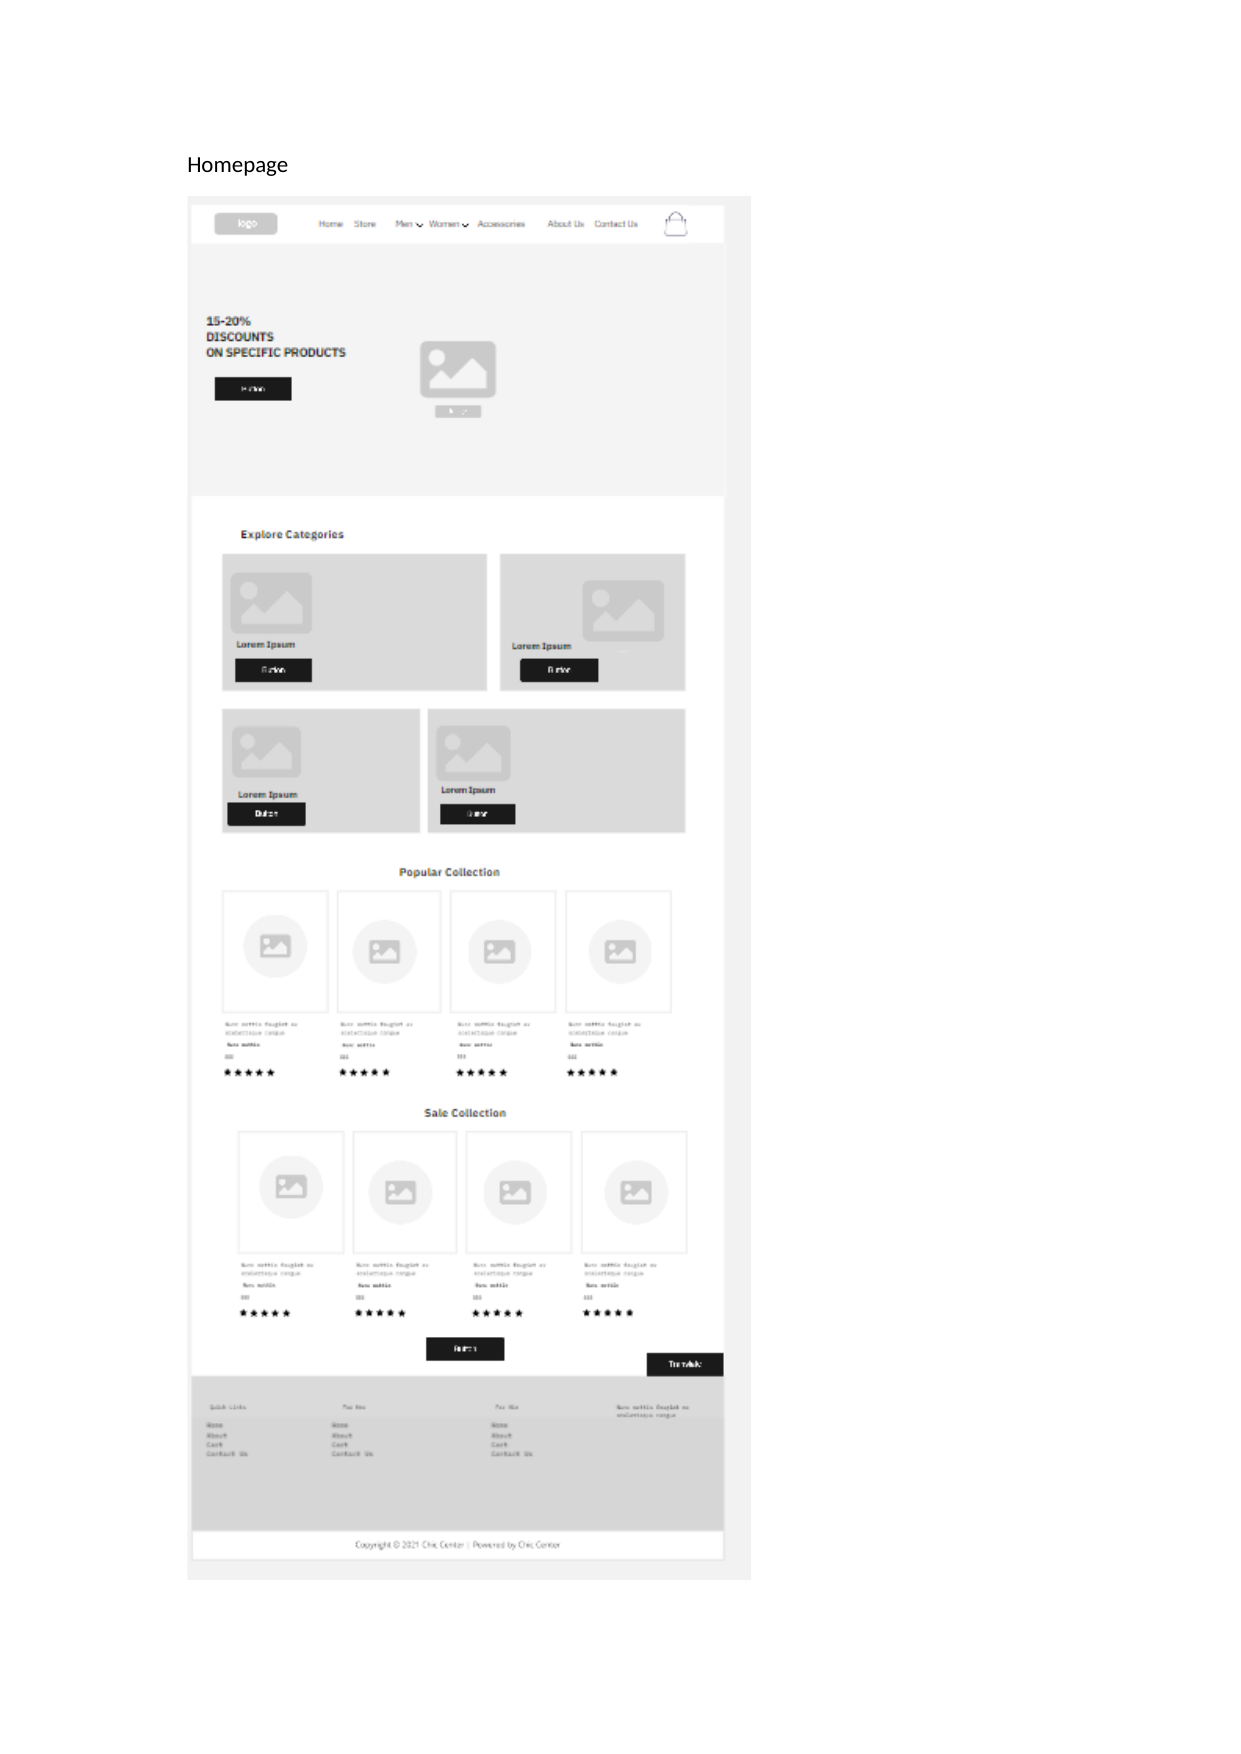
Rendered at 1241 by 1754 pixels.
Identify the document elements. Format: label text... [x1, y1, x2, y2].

picture [187, 196, 752, 1580]
text Homepage [187, 150, 1053, 178]
